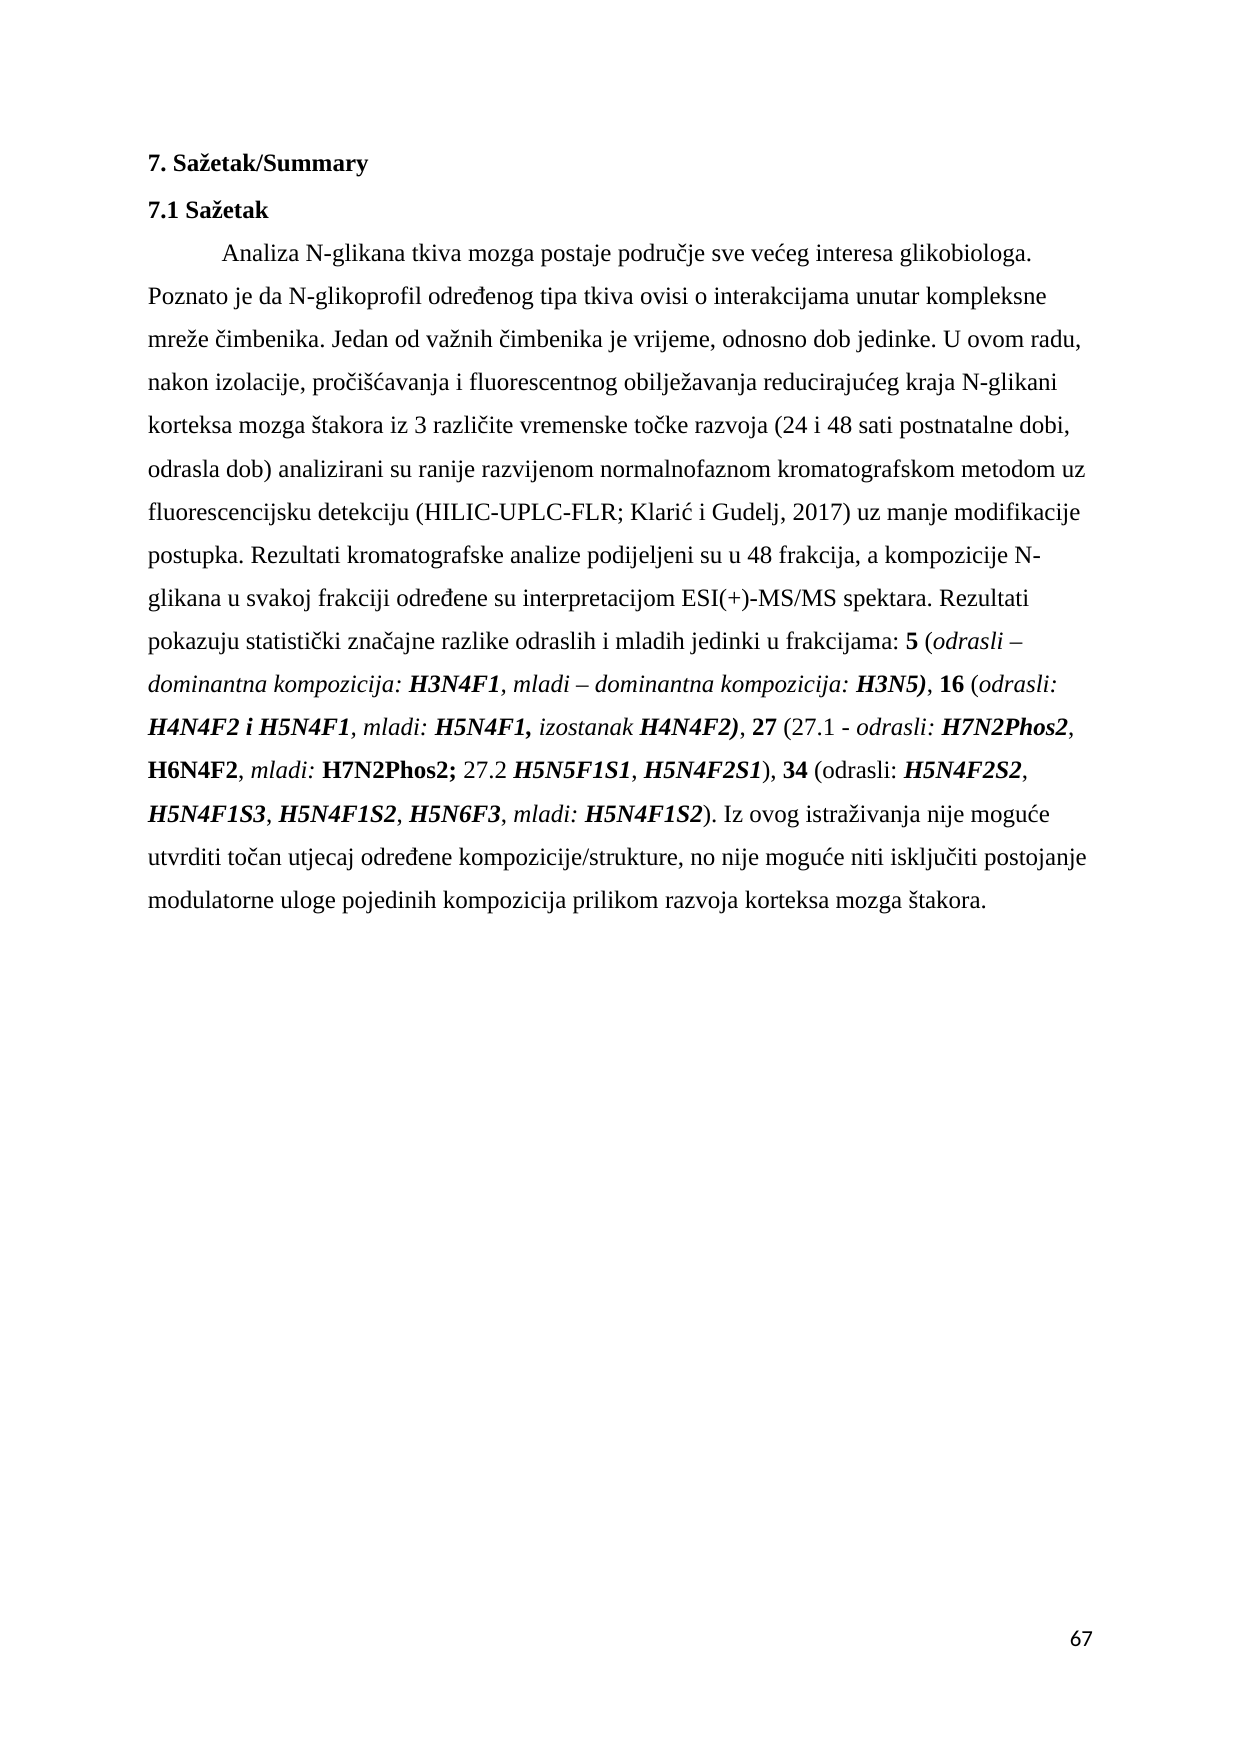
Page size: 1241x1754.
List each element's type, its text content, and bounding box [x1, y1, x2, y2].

text Analiza N-glikana tkiva mozga postaje područje sve većeg interesa glikobiologa. Poznato je da N-glikoprofil određenog tipa tkiva ovisi o interakcijama unutar kompleksne mreže čimbenika. Jedan od važnih čimbenika je vrijeme, odnosno dob jedinke. U ovom radu, nakon izolacije, pročišćavanja i fluorescentnog obilježavanja reducirajućeg kraja N-glikani korteksa mozga štakora iz 3 različite vremenske točke razvoja (24 i 48 sati postnatalne dobi, odrasla dob) analizirani su ranije razvijenom normalnofaznom kromatografskom metodom uz fluorescencijsku detekciju (HILIC-UPLC-FLR; Klarić i Gudelj, 2017) uz manje modifikacije postupka. Rezultati kromatografske analize podijeljeni su u 48 frakcija, a kompozicije N-glikana u svakoj frakciji određene su interpretacijom ESI(+)-MS/MS spektara. Rezultati pokazuju statistički značajne razlike odraslih i mladih jedinki u frakcijama: 5 (odrasli – dominantna kompozicija: H3N4F1, mladi – dominantna kompozicija: H3N5), 16 (odrasli: H4N4F2 i H5N4F1, mladi: H5N4F1, izostanak H4N4F2), 27 (27.1 - odrasli: H7N2Phos2, H6N4F2, mladi: H7N2Phos2; 27.2 H5N5F1S1, H5N4F2S1), 34 (odrasli: H5N4F2S2, H5N4F1S3, H5N4F1S2, H5N6F3, mladi: H5N4F1S2). Iz ovog istraživanja nije moguće utvrditi točan utjecaj određene kompozicije/strukture, no nije moguće niti isključiti postojanje modulatorne uloge pojedinih kompozicija prilikom razvoja korteksa mozga štakora. [148, 238, 1093, 914]
subtitle 7.1 Sažetak [148, 195, 1093, 224]
subtitle 7. Sažetak/Summary [148, 148, 1093, 176]
